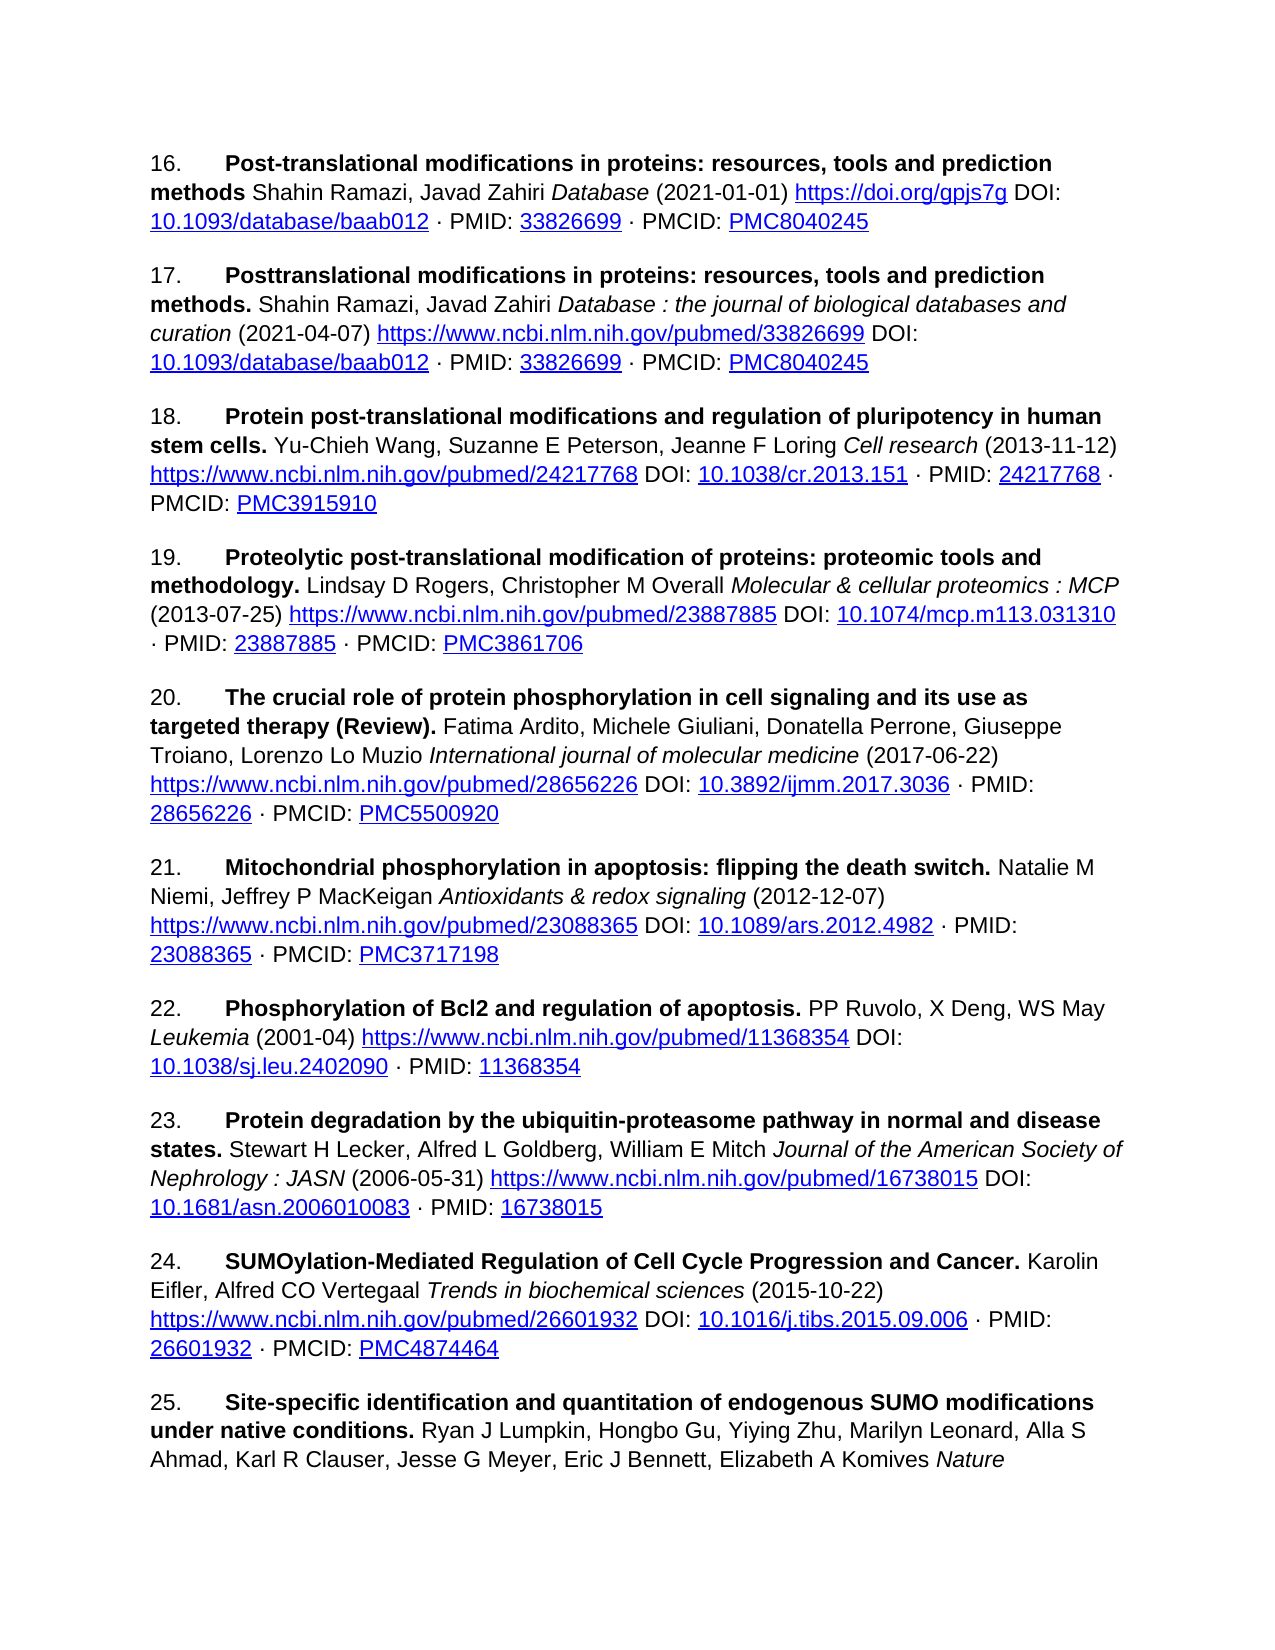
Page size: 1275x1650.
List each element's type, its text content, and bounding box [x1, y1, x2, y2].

text 20. The crucial role of protein phosphorylation in cell signaling and its use as targeted therapy (Review). Fatima Ardito, Michele Giuliani, Donatella Perrone, Giuseppe Troiano, Lorenzo Lo Muzio International journal of molecular medicine (2017-06-22) https://www.ncbi.nlm.nih.gov/pubmed/28656226 DOI: 10.3892/ijmm.2017.3036 · PMID: 28656226 · PMCID: PMC5500920 [150, 684, 1125, 827]
text 19. Proteolytic post-translational modification of proteins: proteomic tools and methodology. Lindsay D Rogers, Christopher M Overall Molecular & cellular proteomics : MCP (2013-07-25) https://www.ncbi.nlm.nih.gov/pubmed/23887885 DOI: 10.1074/mcp.m113.031310 · PMID: 23887885 · PMCID: PMC3861706 [150, 543, 1125, 657]
text 24. SUMOylation-Mediated Regulation of Cell Cycle Progression and Cancer. Karolin Eifler, Alfred CO Vertegaal Trends in biochemical sciences (2015-10-22) https://www.ncbi.nlm.nih.gov/pubmed/26601932 DOI: 10.1016/j.tibs.2015.09.006 · PMID: 26601932 · PMCID: PMC4874464 [150, 1248, 1125, 1361]
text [150, 1388, 1125, 1473]
text 21. Mitochondrial phosphorylation in apoptosis: flipping the death switch. Natalie M Niemi, Jeffrey P MacKeigan Antioxidants & redox signaling (2012-12-07) https://www.ncbi.nlm.nih.gov/pubmed/23088365 DOI: 10.1089/ars.2012.4982 · PMID: 23088365 · PMCID: PMC3717198 [150, 854, 1125, 967]
text 22. Phosphorylation of Bcl2 and regulation of apoptosis. PP Ruvolo, X Deng, WS May Leukemia (2001-04) https://www.ncbi.nlm.nih.gov/pubmed/11368354 DOI: 10.1038/sj.leu.2402090 · PMID: 11368354 [150, 995, 1125, 1079]
text 18. Protein post-translational modifications and regulation of pluripotency in human stem cells. Yu-Chieh Wang, Suzanne E Peterson, Jeanne F Loring Cell research (2013-11-12) https://www.ncbi.nlm.nih.gov/pubmed/24217768 DOI: 10.1038/cr.2013.151 · PMID: 24217768 · PMCID: PMC3915910 [150, 403, 1125, 516]
text 23. Protein degradation by the ubiquitin-proteasome pathway in normal and disease states. Stewart H Lecker, Alfred L Goldberg, William E Mitch Journal of the American Society of Nephrology : JASN (2006-05-31) https://www.ncbi.nlm.nih.gov/pubmed/16738015 DOI: 10.1681/asn.2006010083 · PMID: 16738015 [150, 1107, 1125, 1220]
text 16. Post-translational modifications in proteins: resources, tools and prediction methods Shahin Ramazi, Javad Zahiri Database (2021-01-01) https://doi.org/gpjs7g DOI: 10.1093/database/baab012 · PMID: 33826699 · PMCID: PMC8040245 [150, 150, 1125, 234]
text 17. Posttranslational modifications in proteins: resources, tools and prediction methods. Shahin Ramazi, Javad Zahiri Database : the journal of biological databases and curation (2021-04-07) https://www.ncbi.nlm.nih.gov/pubmed/33826699 DOI: 10.1093/database/baab012 · PMID: 33826699 · PMCID: PMC8040245 [150, 262, 1125, 375]
